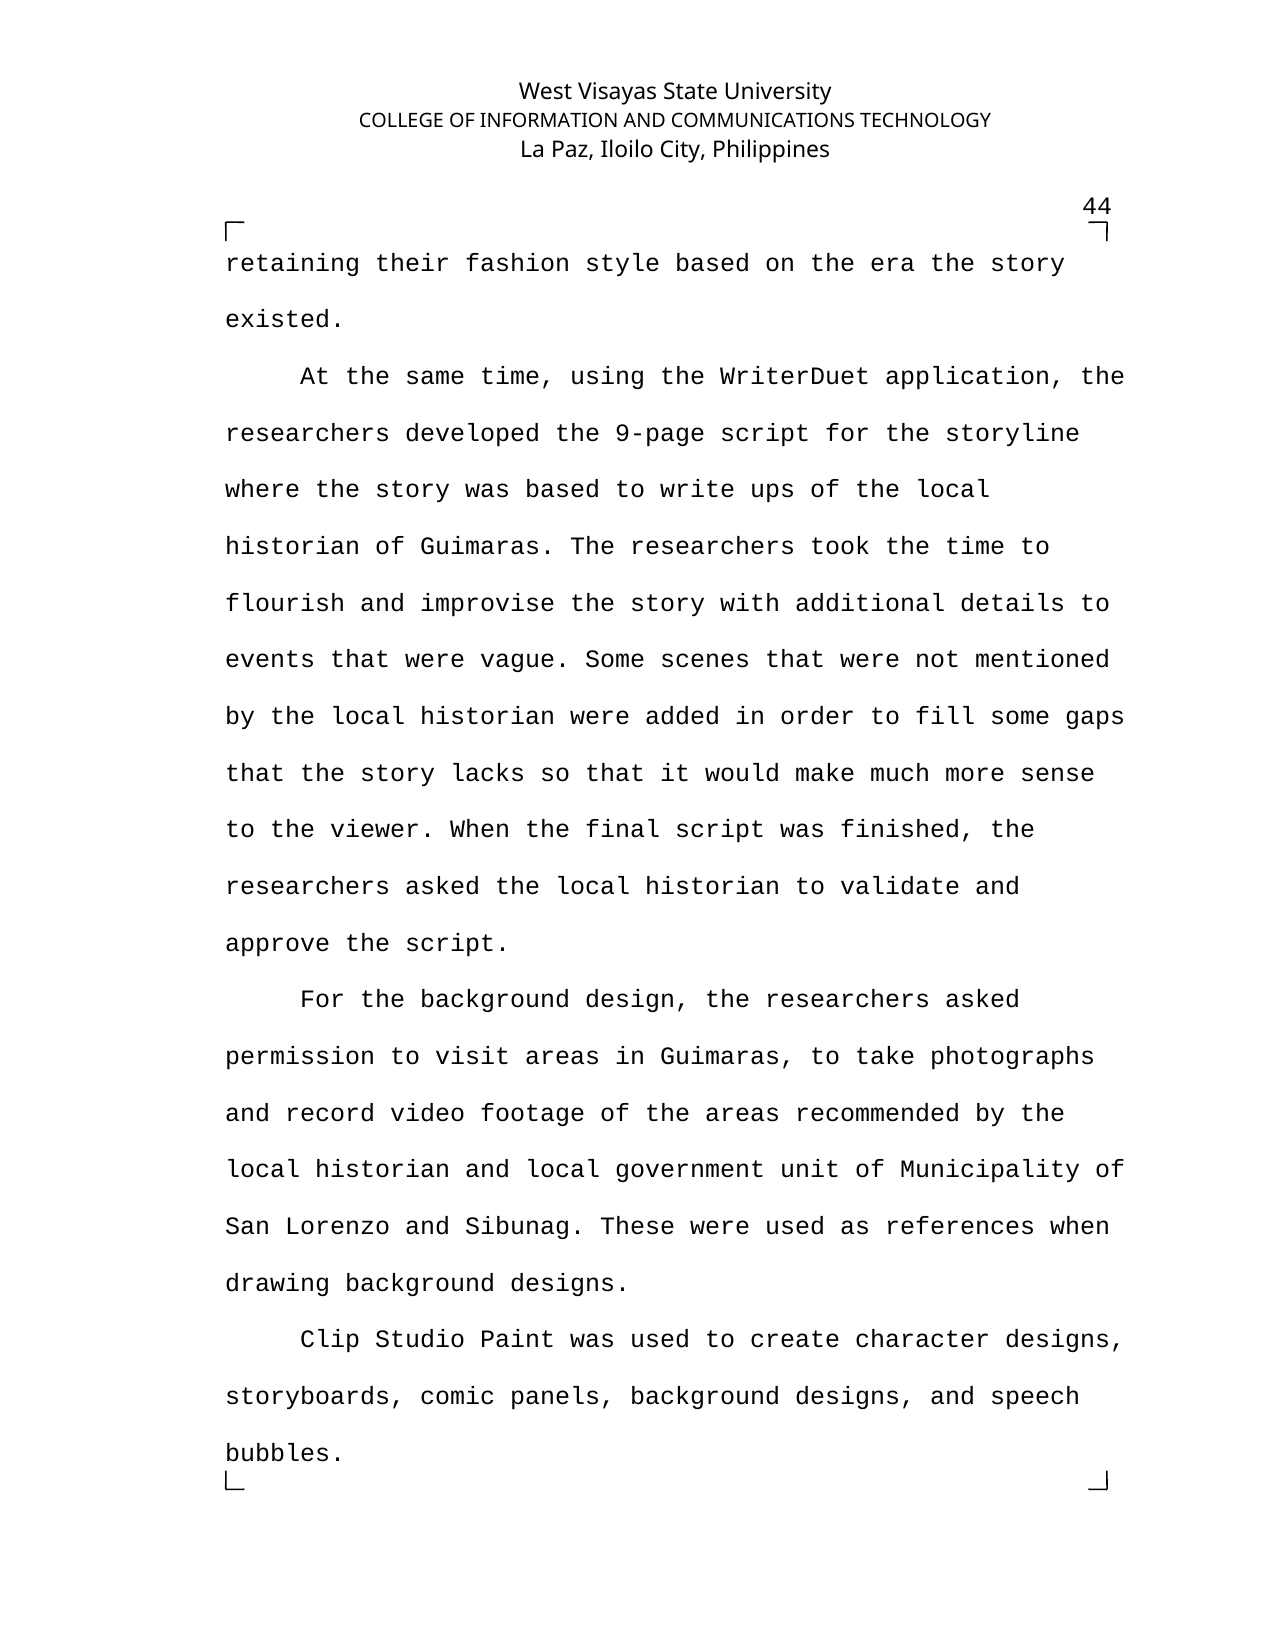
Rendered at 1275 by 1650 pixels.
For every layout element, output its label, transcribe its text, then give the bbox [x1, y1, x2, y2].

text At the same time, using the WriterDuet application, the researchers developed the 9-page script for the storyline where the story was based to write ups of the local historian of Guimaras. The researchers took the time to flourish and improvise the story with additional details to events that were vague. Some scenes that were not mentioned by the local historian were added in order to fill some gaps that the story lacks so that it would make much more sense to the viewer. When the final script was finished, the researchers asked the local historian to validate and approve the script. [225, 364, 1125, 959]
text For the background design, the researchers asked permission to visit areas in Guimaras, to take photographs and record video footage of the areas recommended by the local historian and local government unit of Municipality of San Lorenzo and Sibunag. These were used as references when drawing background designs. [225, 987, 1125, 1299]
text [225, 250, 1125, 335]
text Clip Studio Paint was used to create character designs, storyboards, comic panels, background designs, and speech bubbles. [225, 1327, 1125, 1469]
